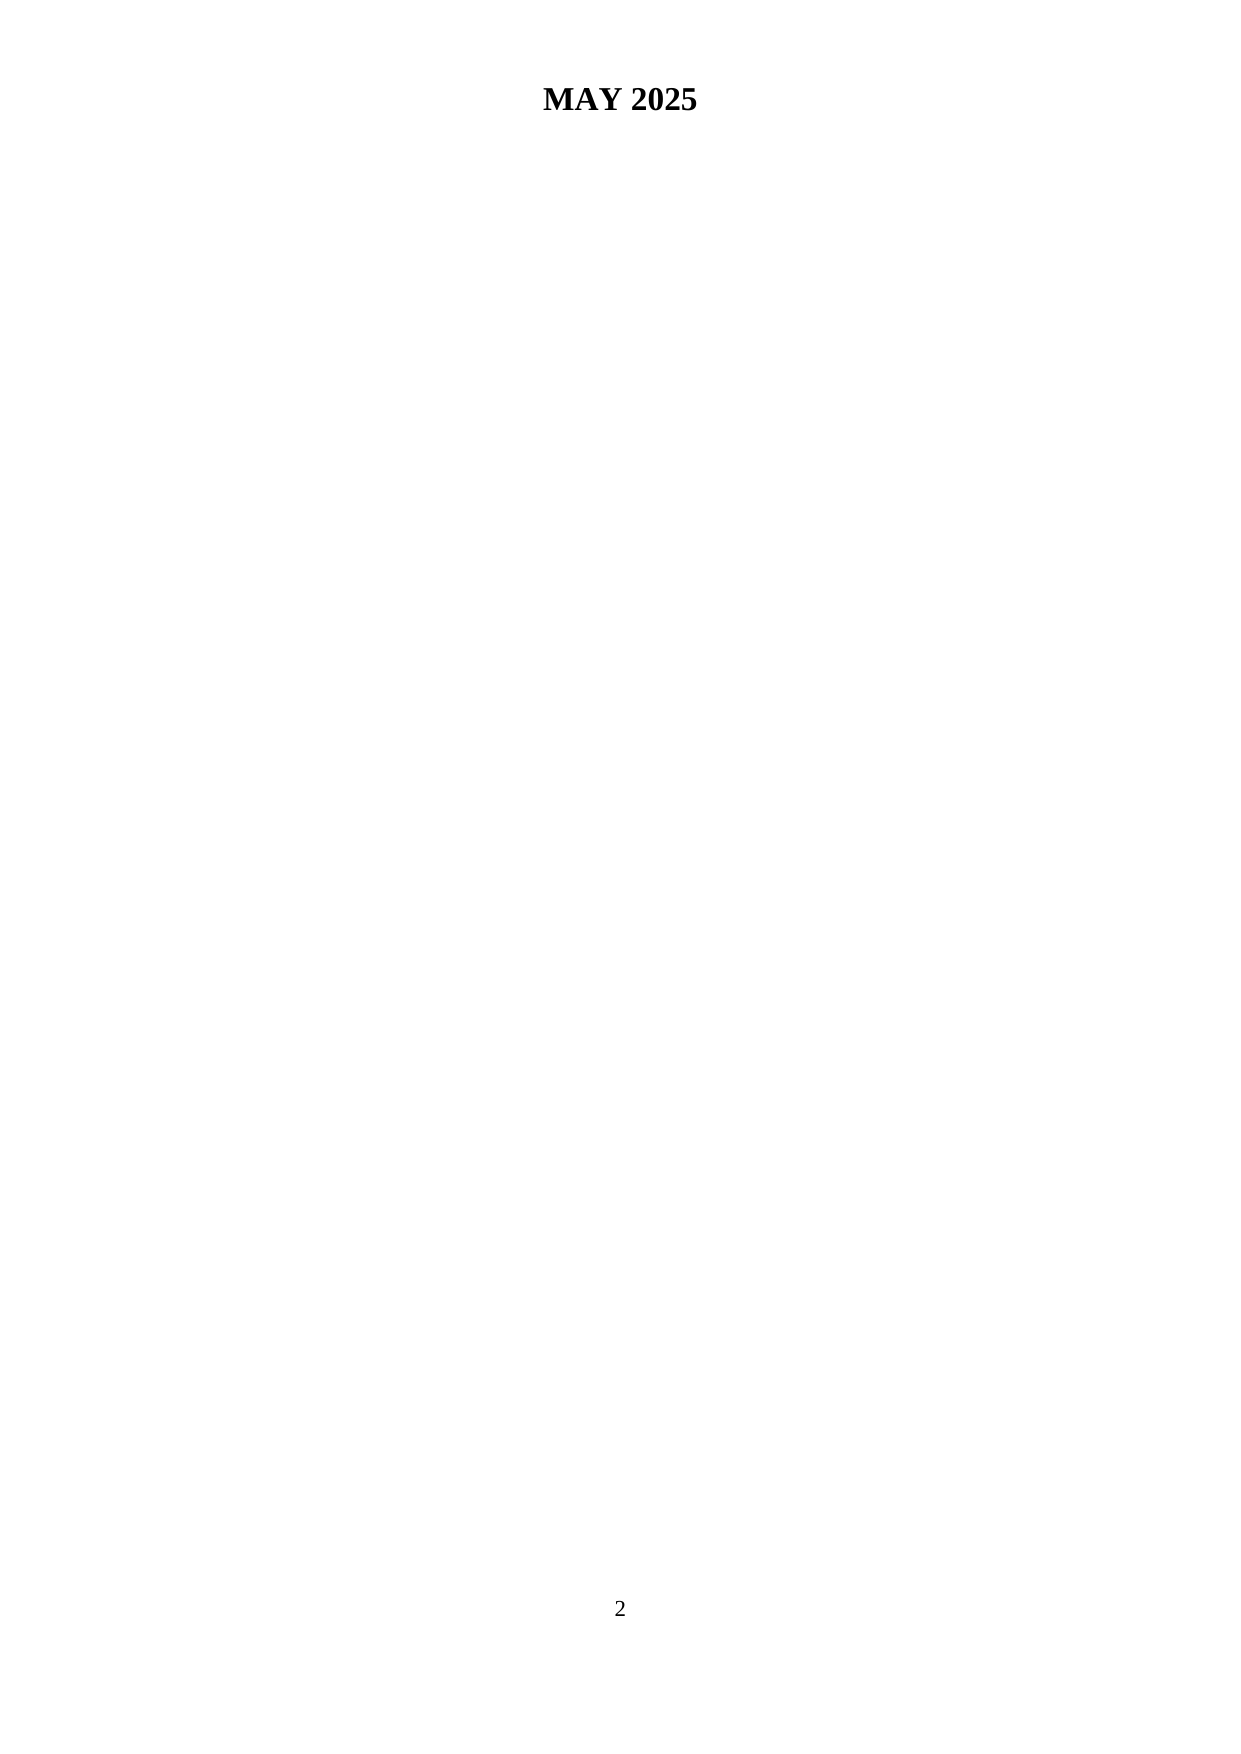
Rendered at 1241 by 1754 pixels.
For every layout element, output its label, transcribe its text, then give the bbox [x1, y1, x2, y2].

text MAY 2025 [44, 79, 1196, 117]
